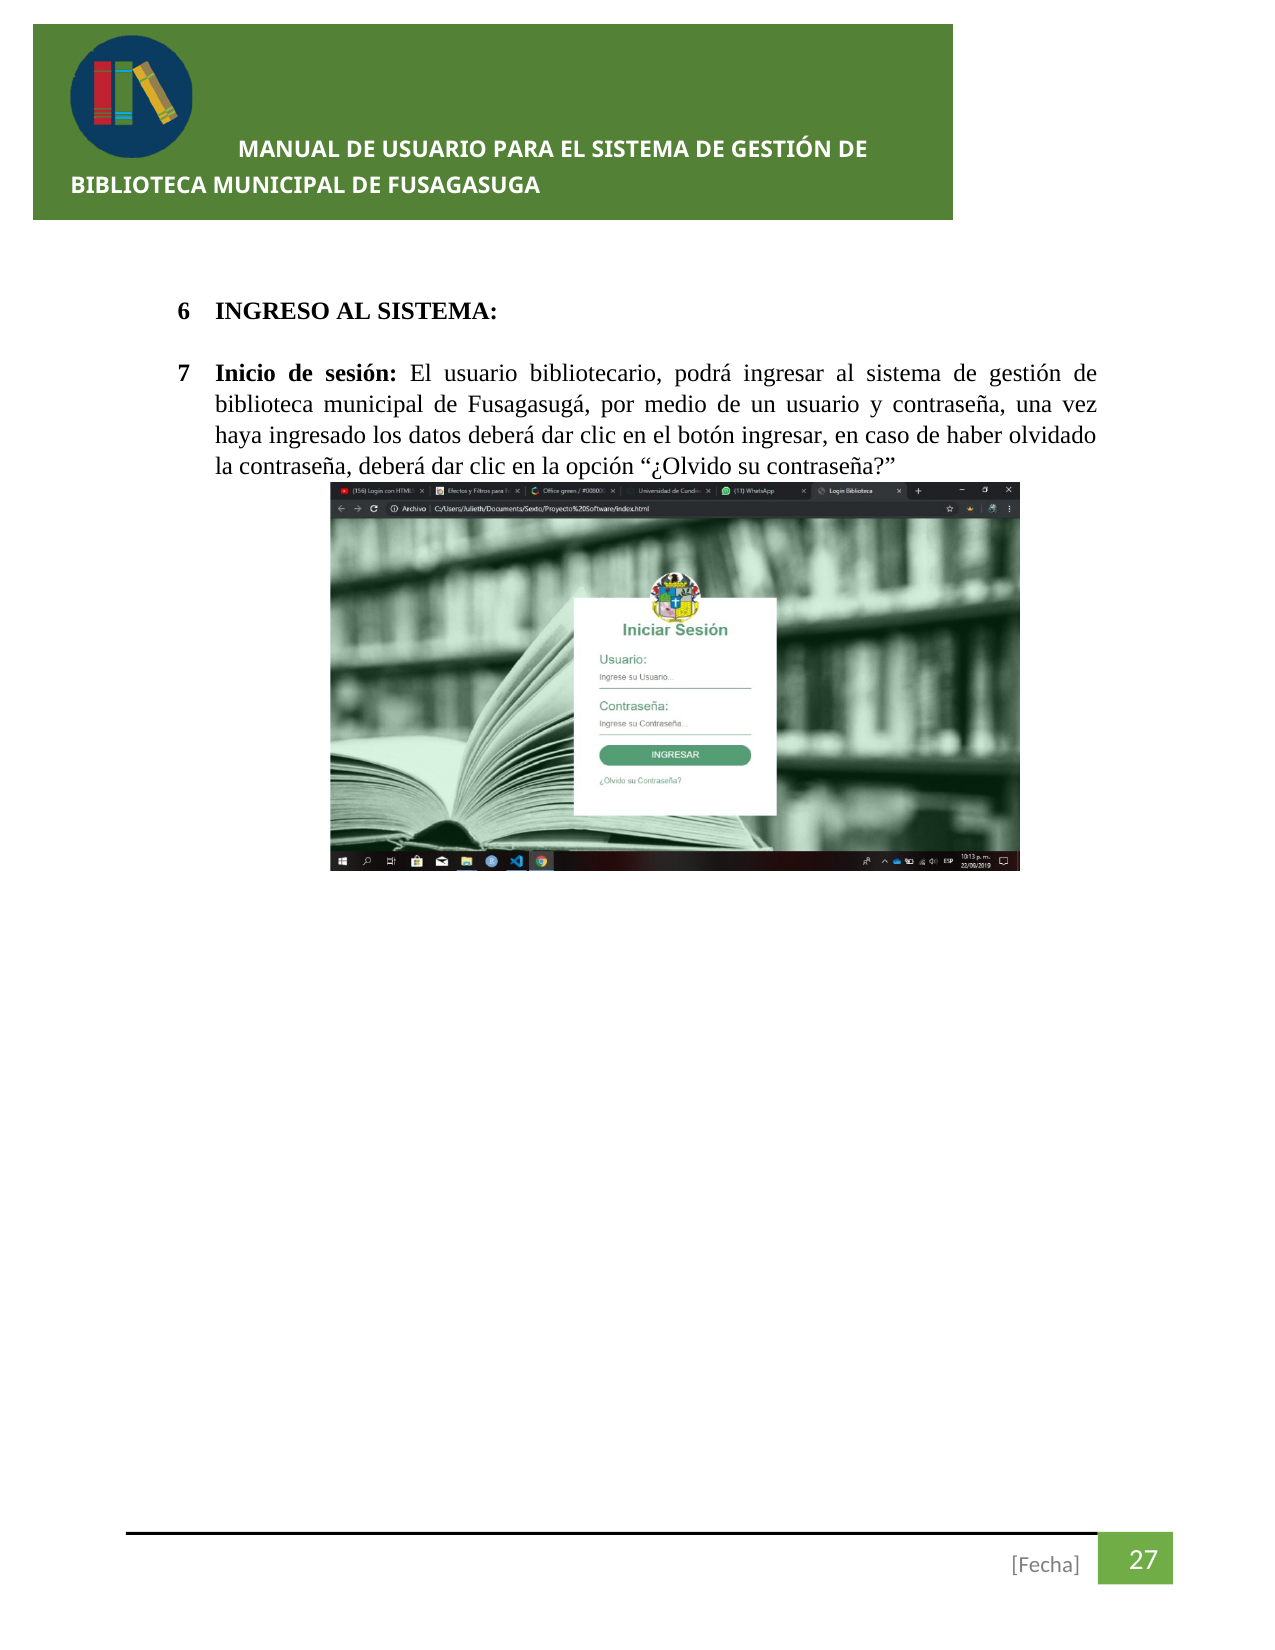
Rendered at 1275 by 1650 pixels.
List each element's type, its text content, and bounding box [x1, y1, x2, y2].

list INGRESO AL SISTEMA: [177, 296, 1098, 325]
list Inicio de sesión: El usuario bibliotecario, podrá ingresar al sistema de gestión de biblioteca municipal de Fusagasugá, por medio de un usuario y contraseña, una vez haya ingresado los datos deberá dar clic en el botón ingresar, en caso de haber olvidado la contraseña, deberá dar clic en la opción “¿Olvido su contraseña?” [177, 358, 1098, 480]
picture [330, 482, 1020, 871]
picture [70, 35, 193, 158]
